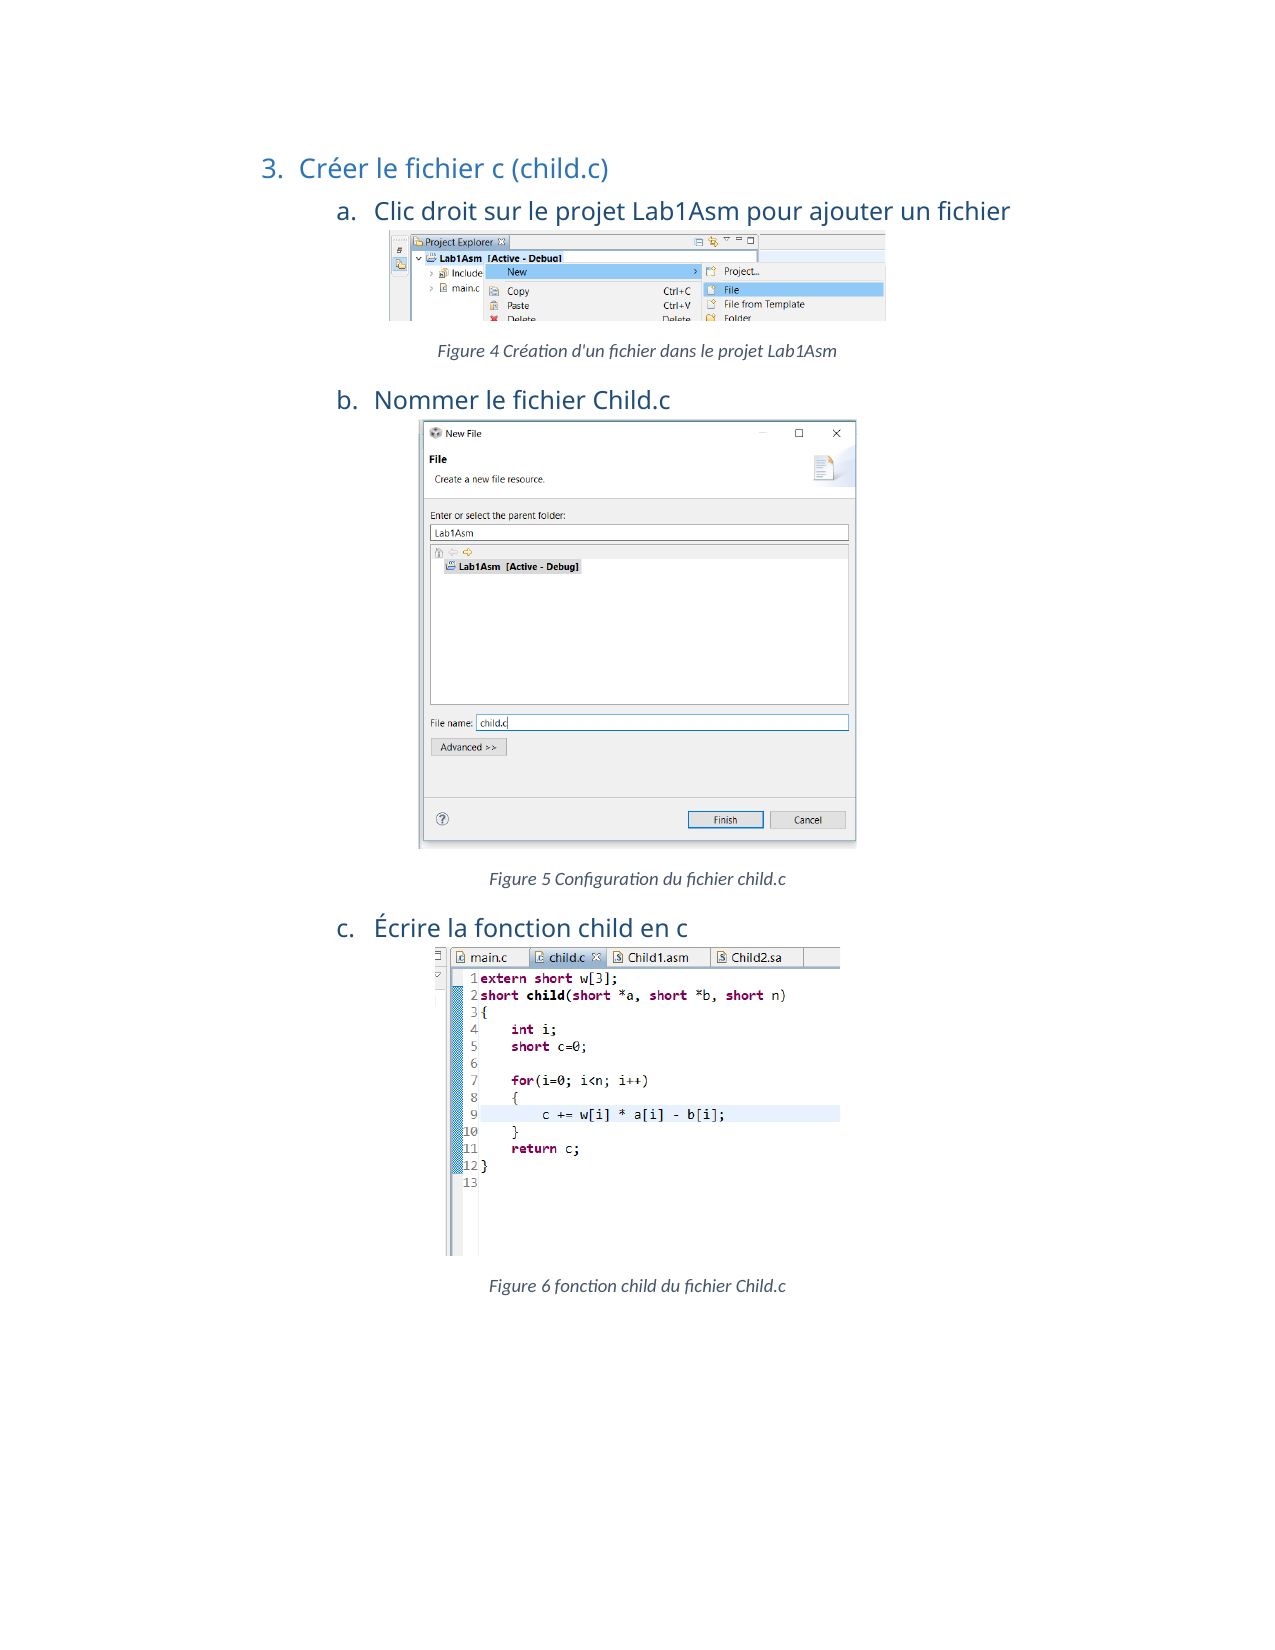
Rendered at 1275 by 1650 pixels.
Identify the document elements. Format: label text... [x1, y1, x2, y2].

picture [435, 947, 841, 1256]
subtitle Créer le fichier c (child.c) [261, 150, 1087, 187]
text Figure 5 Configuration du fichier child.c [187, 867, 1087, 890]
subtitle Clic droit sur le projet Lab1Asm pour ajouter un fichier [336, 194, 1087, 228]
text Figure 4 Création d'un fichier dans le projet Lab1Asm [187, 339, 1087, 362]
picture [389, 230, 886, 321]
text Figure 6 fonction child du fichier Child.c [187, 1274, 1087, 1297]
subtitle Écrire la fonction child en c [336, 911, 1087, 945]
subtitle Nommer le fichier Child.c [336, 383, 1087, 417]
picture [418, 419, 857, 849]
